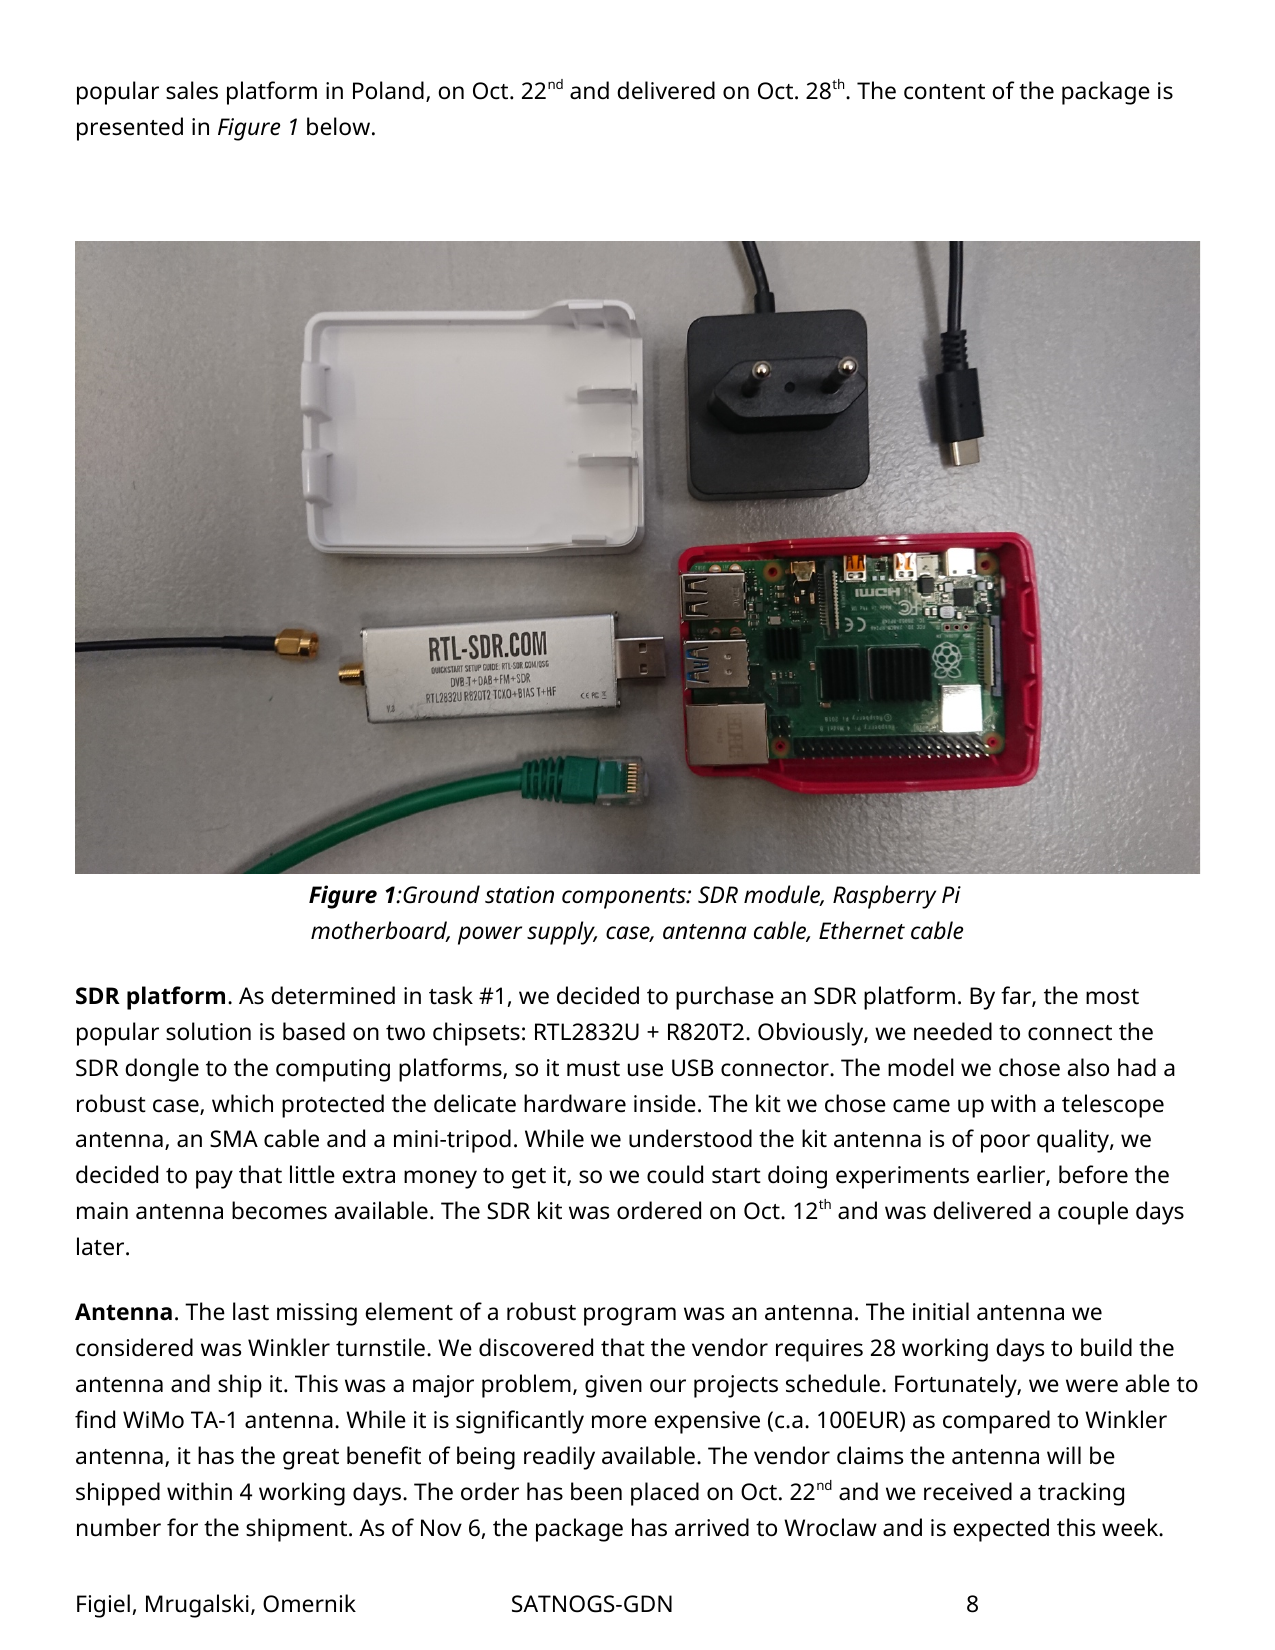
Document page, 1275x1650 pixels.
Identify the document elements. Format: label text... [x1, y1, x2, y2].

picture [75, 241, 1200, 874]
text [75, 75, 1200, 142]
text SDR platform. As determined in task #1, we decided to purchase an SDR platform. By far, the most popular solution is based on two chipsets: RTL2832U + R820T2. Obviously, we needed to connect the SDR dongle to the computing platforms, so it must use USB connector. The model we chose also had a robust case, which protected the delicate hardware inside. The kit we chose came up with a telescope antenna, an SMA cable and a mini-tripod. While we understood the kit antenna is of poor quality, we decided to pay that little extra money to get it, so we could start doing experiments earlier, before the main antenna becomes available. The SDR kit was ordered on Oct. 12th and was delivered a couple days later. [75, 980, 1200, 1262]
text Antenna. The last missing element of a robust program was an antenna. The initial antenna we considered was Winkler turnstile. We discovered that the vendor requires 28 working days to build the antenna and ship it. This was a major problem, given our projects schedule. Fortunately, we were able to find WiMo TA-1 antenna. While it is significantly more expensive (c.a. 100EUR) as compared to Winkler antenna, it has the great benefit of being readily available. The vendor claims the antenna will be shipped within 4 working days. The order has been placed on Oct. 22nd and we received a tracking number for the shipment. As of Nov 6, the package has arrived to Wroclaw and is expected this week. [75, 1296, 1200, 1543]
text Figure 1:Ground station components: SDR module, Raspberry Pi motherboard, power supply, case, antenna cable, Ethernet cable [75, 874, 1200, 946]
